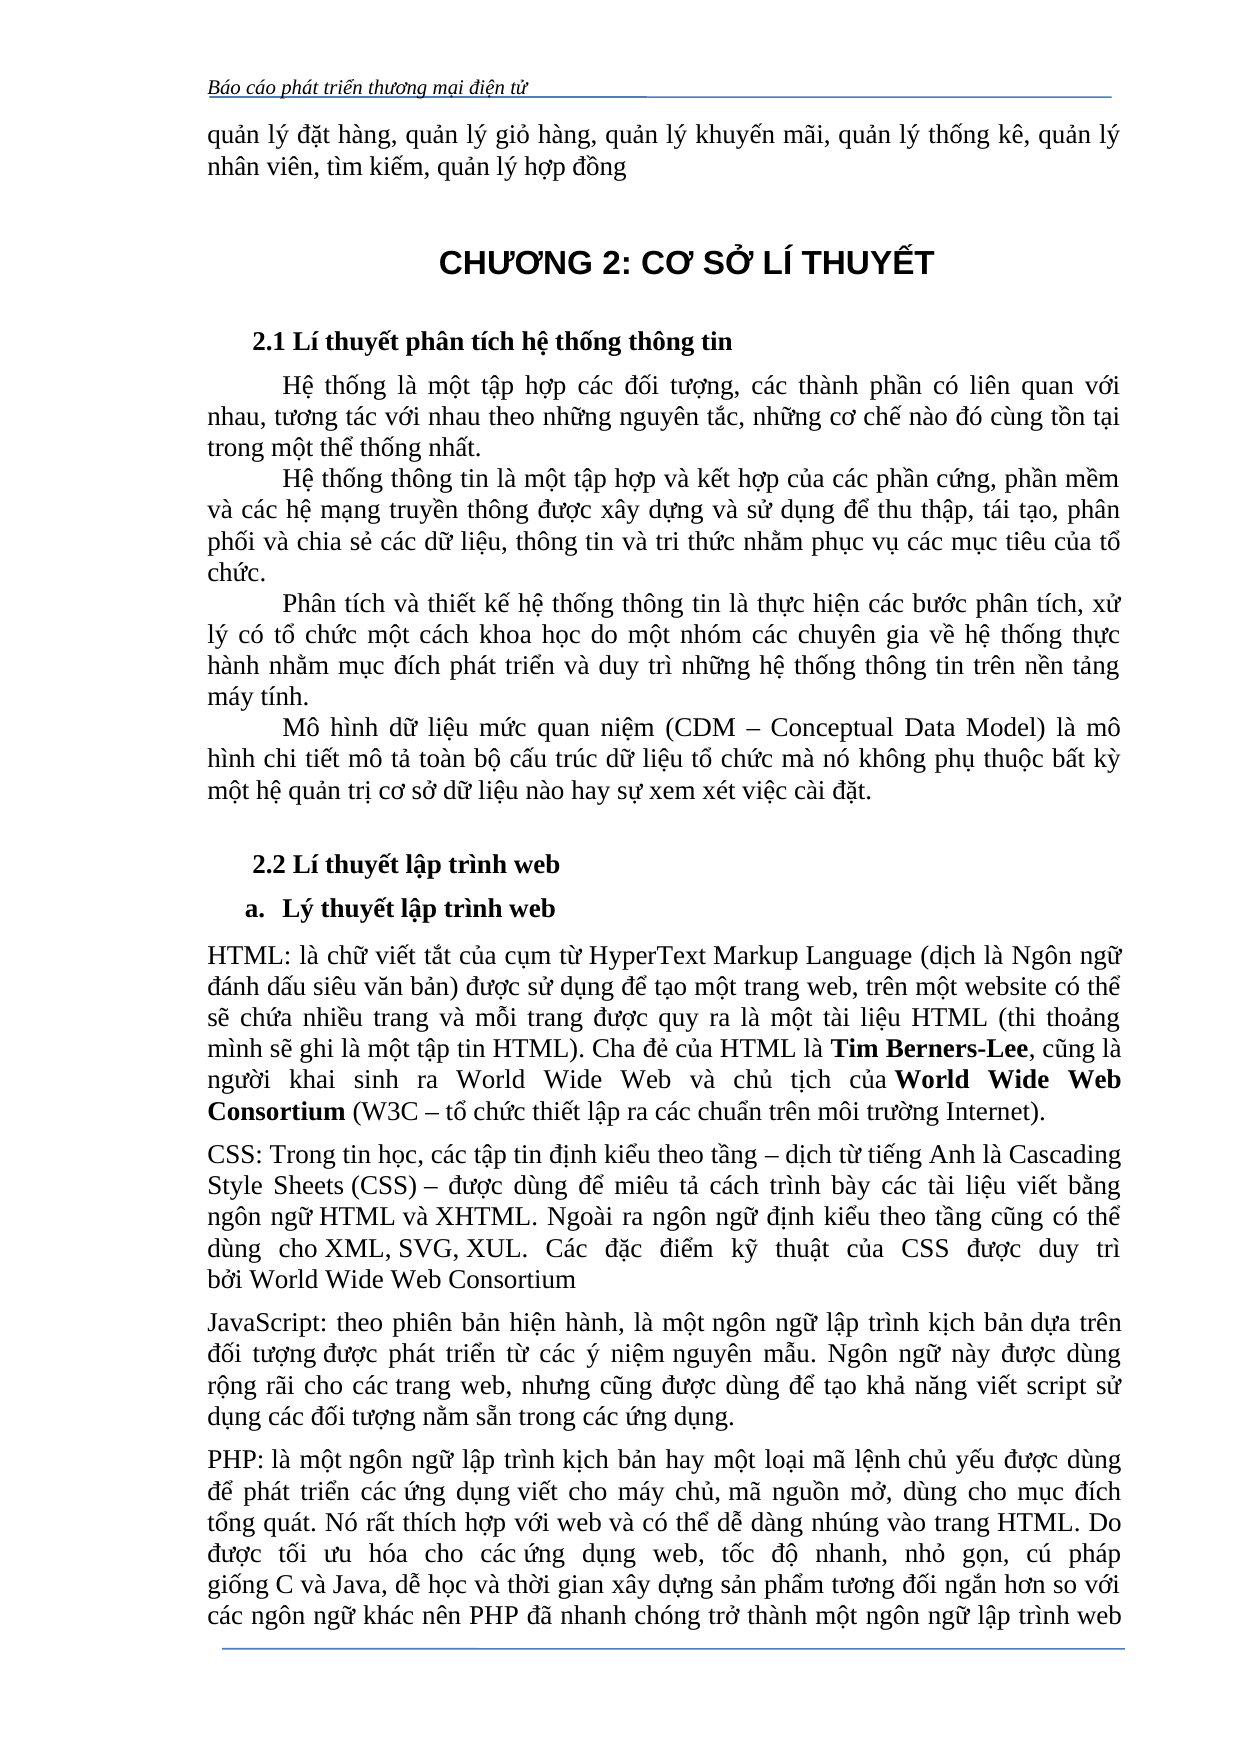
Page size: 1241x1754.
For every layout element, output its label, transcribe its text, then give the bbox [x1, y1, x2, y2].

text CSS: Trong tin học, các tập tin định kiểu theo tầng – dịch từ tiếng Anh là Cascading Style Sheets (CSS) – được dùng để miêu tả cách trình bày các tài liệu viết bằng ngôn ngữ HTML và XHTML. Ngoài ra ngôn ngữ định kiểu theo tầng cũng có thể dùng cho XML, SVG, XUL. Các đặc điểm kỹ thuật của CSS được duy trì bởi World Wide Web Consortium [207, 1138, 1122, 1294]
text Mô hình dữ liệu mức quan niệm (CDM – Conceptual Data Model) là mô hình chi tiết mô tả toàn bộ cấu trúc dữ liệu tổ chức mà nó không phụ thuộc bất kỳ một hệ quản trị cơ sở dữ liệu nào hay sự xem xét việc cài đặt. [207, 711, 1122, 805]
text JavaScript: theo phiên bản hiện hành, là một ngôn ngữ lập trình kịch bản dựa trên đối tượng được phát triển từ các ý niệm nguyên mẫu. Ngôn ngữ này được dùng rộng rãi cho các trang web, nhưng cũng được dùng để tạo khả năng viết script sử dụng các đối tượng nằm sẵn trong các ứng dụng. [207, 1306, 1122, 1431]
subtitle CHƯƠNG 2: CƠ SỞ LÍ THUYẾT [207, 243, 1122, 282]
text Phân tích và thiết kế hệ thống thông tin là thực hiện các bước phân tích, xử lý có tổ chức một cách khoa học do một nhóm các chuyên gia về hệ thống thực hành nhằm mục đích phát triển và duy trì những hệ thống thông tin trên nền tảng máy tính. [207, 587, 1122, 711]
subtitle Lý thuyết lập trình web [244, 892, 1122, 923]
text Hệ thống là một tập hợp các đối tượng, các thành phần có liên quan với nhau, tương tác với nhau theo những nguyên tắc, những cơ chế nào đó cùng tồn tại trong một thể thống nhất. [207, 369, 1122, 462]
text HTML: là chữ viết tắt của cụm từ HyperText Markup Language (dịch là Ngôn ngữ đánh dấu siêu văn bản) được sử dụng để tạo một trang web, trên một website có thể sẽ chứa nhiều trang và mỗi trang được quy ra là một tài liệu HTML (thi thoảng mình sẽ ghi là một tập tin HTML). Cha đẻ của HTML là Tim Berners-Lee, cũng là người khai sinh ra World Wide Web và chủ tịch của World Wide Web Consortium (W3C – tổ chức thiết lập ra các chuẩn trên môi trường Internet). [207, 939, 1122, 1126]
subtitle 2.1 Lí thuyết phân tích hệ thống thông tin [207, 325, 1122, 356]
subtitle 2.2 Lí thuyết lập trình web [207, 848, 1122, 880]
text Hệ thống thông tin là một tập hợp và kết hợp của các phần cứng, phần mềm và các hệ mạng truyền thông được xây dựng và sử dụng để thu thập, tái tạo, phân phối và chia sẻ các dữ liệu, thông tin và tri thức nhằm phục vụ các mục tiêu của tổ chức. [207, 462, 1122, 587]
